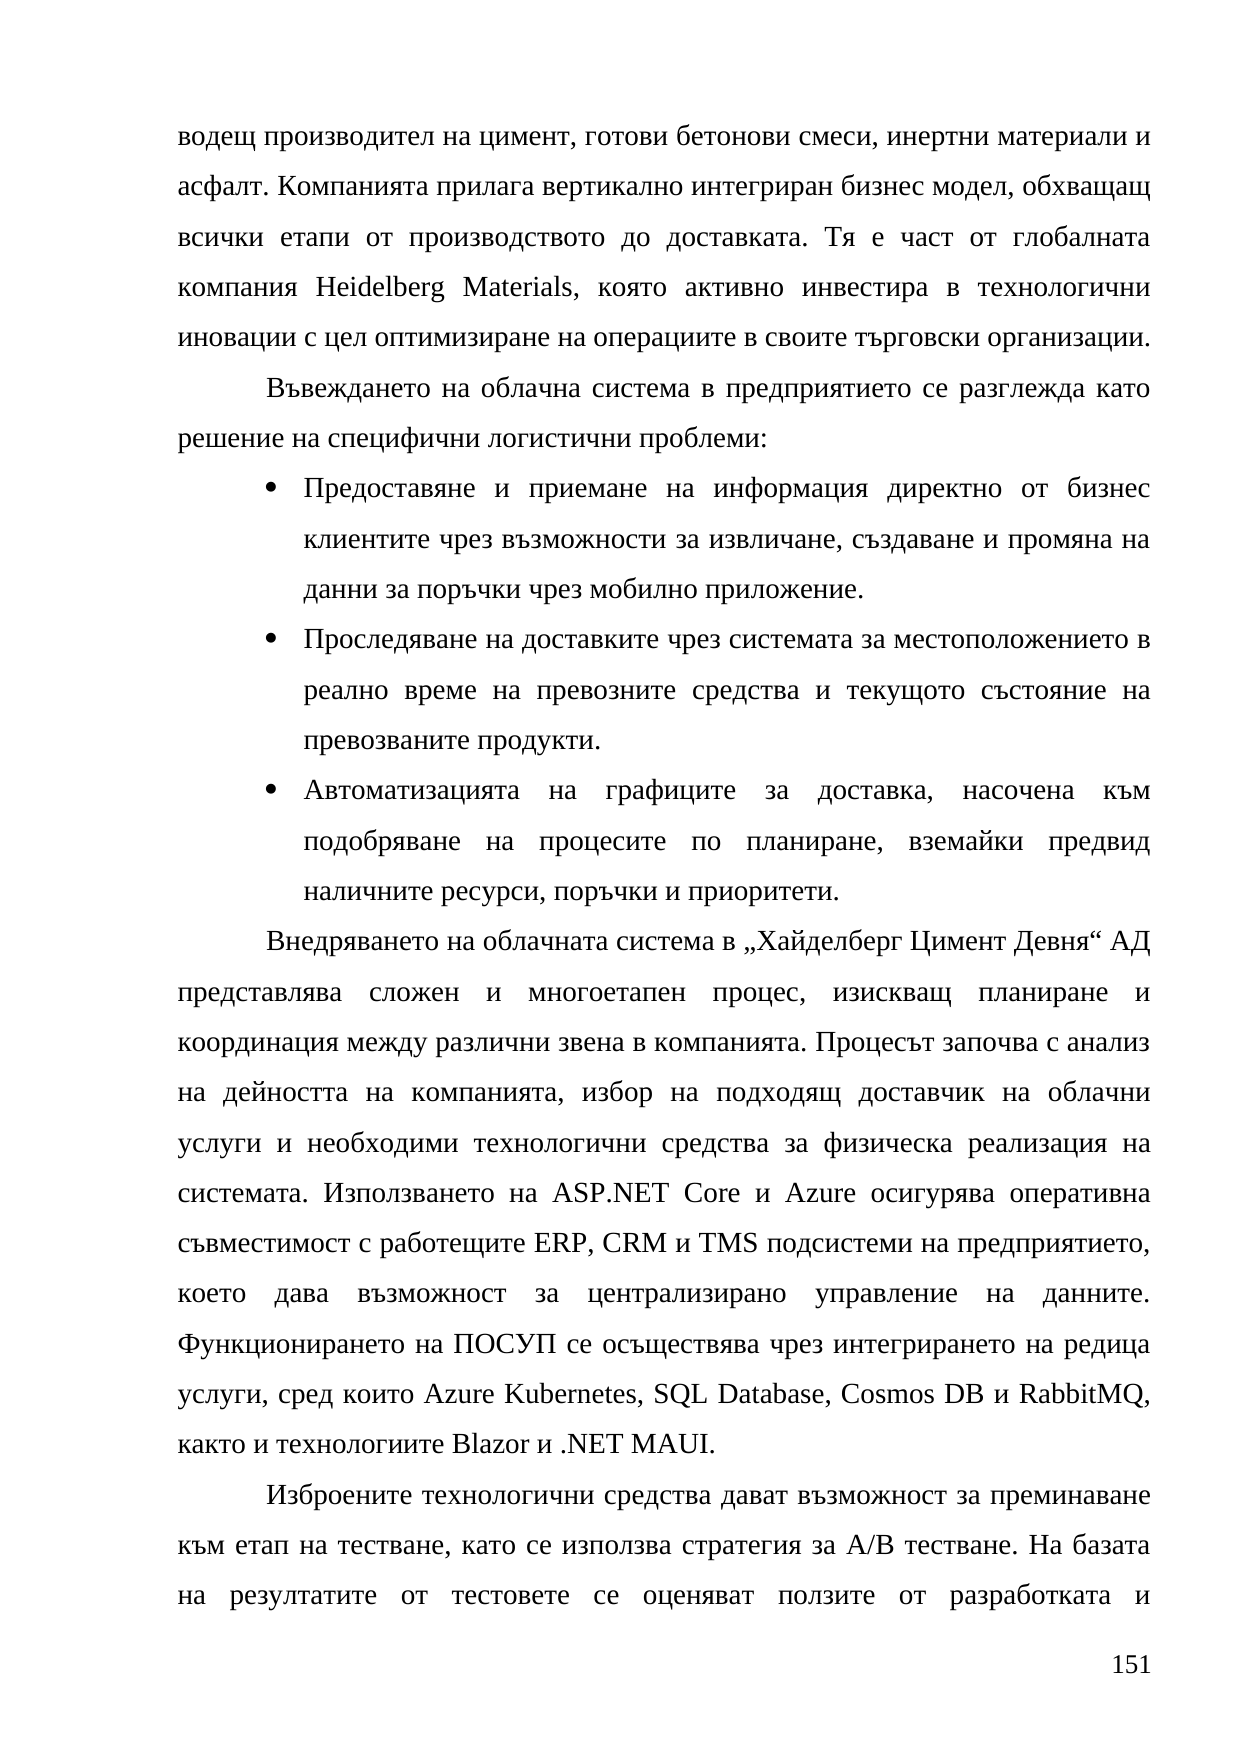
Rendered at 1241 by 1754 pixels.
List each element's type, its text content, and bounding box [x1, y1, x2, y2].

text Внедряването на облачната система в „Хайделберг Цимент Девня“ АД представлява сложен и многоетапен процес, изискващ планиране и координация между различни звена в компанията. Процесът започва с анализ на дейността на компанията, избор на подходящ доставчик на облачни услуги и необходими технологични средства за физическа реализация на системата. Използването на ASP.NET Core и Azure осигурява оперативна съвместимост с работещите ERP, CRM и TMS подсистеми на предприятието, което дава възможност за централизирано управление на данните. Функционирането на ПОСУП се осъществява чрез интегрирането на редица услуги, сред които Azure Kubernetes, SQL Database, Cosmos DB и RabbitMQ, както и технологиите Blazor и .NET MAUI. [177, 923, 1152, 1460]
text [177, 1477, 1152, 1611]
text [177, 118, 1152, 353]
list Проследяване на доставките чрез системата за местоположението в реално време на превозните средства и текущото състояние на превозваните продукти. [266, 621, 1152, 756]
text Въвеждането на облачна система в предприятието се разглежда като решение на специфични логистични проблеми: [177, 370, 1152, 453]
list Автоматизацията на графиците за доставка, насочена към подобряване на процесите по планиране, вземайки предвид наличните ресурси, поръчки и приоритети. [266, 772, 1152, 907]
list Предоставяне и приемане на информация директно от бизнес клиентите чрез възможности за извличане, създаване и промяна на данни за поръчки чрез мобилно приложение. [266, 470, 1152, 604]
